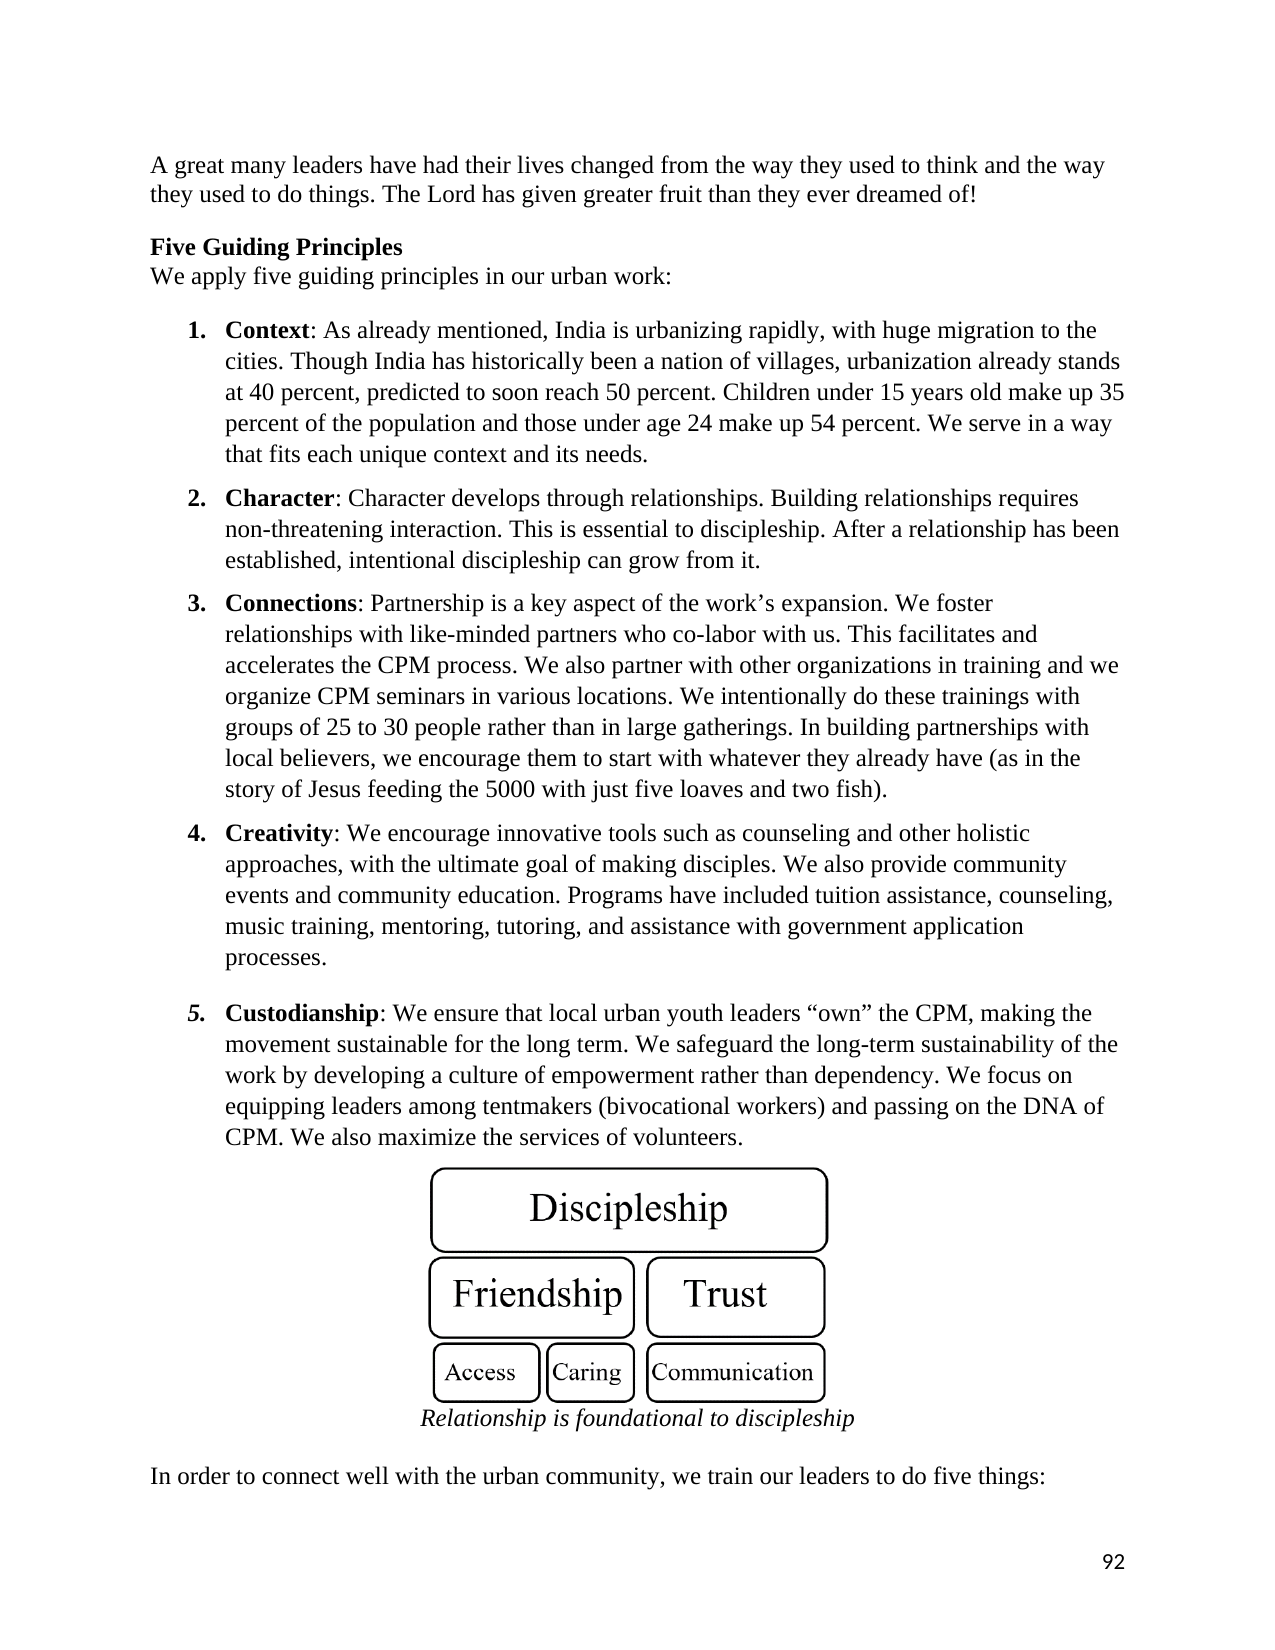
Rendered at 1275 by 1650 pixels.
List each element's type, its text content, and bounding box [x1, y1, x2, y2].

picture [421, 1166, 854, 1404]
list Context: As already mentioned, India is urbanizing rapidly, with huge migration to the cities. Though India has historically been a nation of villages, urbanization already stands at 40 percent, predicted to soon reach 50 percent. Children under 15 years old make up 35 percent of the population and those under age 24 make up 54 percent. We serve in a way that fits each unique context and its needs. [187, 315, 1125, 468]
text We apply five guiding principles in our urban work: [150, 261, 1125, 290]
list Character: Character develops through relationships. Building relationships requires non-threatening interaction. This is essential to discipleship. After a relationship has been established, intentional discipleship can grow from it. [187, 483, 1125, 573]
list Creativity: We encourage innovative tools such as counseling and other holistic approaches, with the ultimate goal of making disciples. We also provide community events and community education. Programs have included tuition assistance, counseling, music training, mentoring, tutoring, and assistance with government application processes. [187, 818, 1125, 971]
text Relationship is foundational to discipleship [150, 1403, 1125, 1432]
list Connections: Partnership is a key aspect of the work’s expansion. We foster relationships with like-minded partners who co-labor with us. This facilitates and accelerates the CPM process. We also partner with other organizations in training and we organize CPM seminars in various locations. We intentionally do these trainings with groups of 25 to 30 people rather than in large gatherings. In building partnerships with local believers, we encourage them to start with whatever they already have (as in the story of Jesus feeding the 5000 with just five loaves and two fish). [187, 588, 1125, 803]
text In order to connect well with the urban community, we train our leaders to do five things: [150, 1461, 1125, 1489]
text Five Guiding Principles [150, 232, 1125, 261]
list Custodianship: We ensure that local urban youth leaders “own” the CPM, making the movement sustainable for the long term. We safeguard the long-term sustainability of the work by developing a culture of empowerment rather than dependency. We focus on equipping leaders among tentmakers (bivocational workers) and passing on the DNA of CPM. We also maximize the services of volunteers. [187, 998, 1125, 1151]
text A great many leaders have had their lives changed from the way they used to think and the way they used to do things. The Lord has given greater fruit than they ever dreamed of! [150, 150, 1125, 207]
